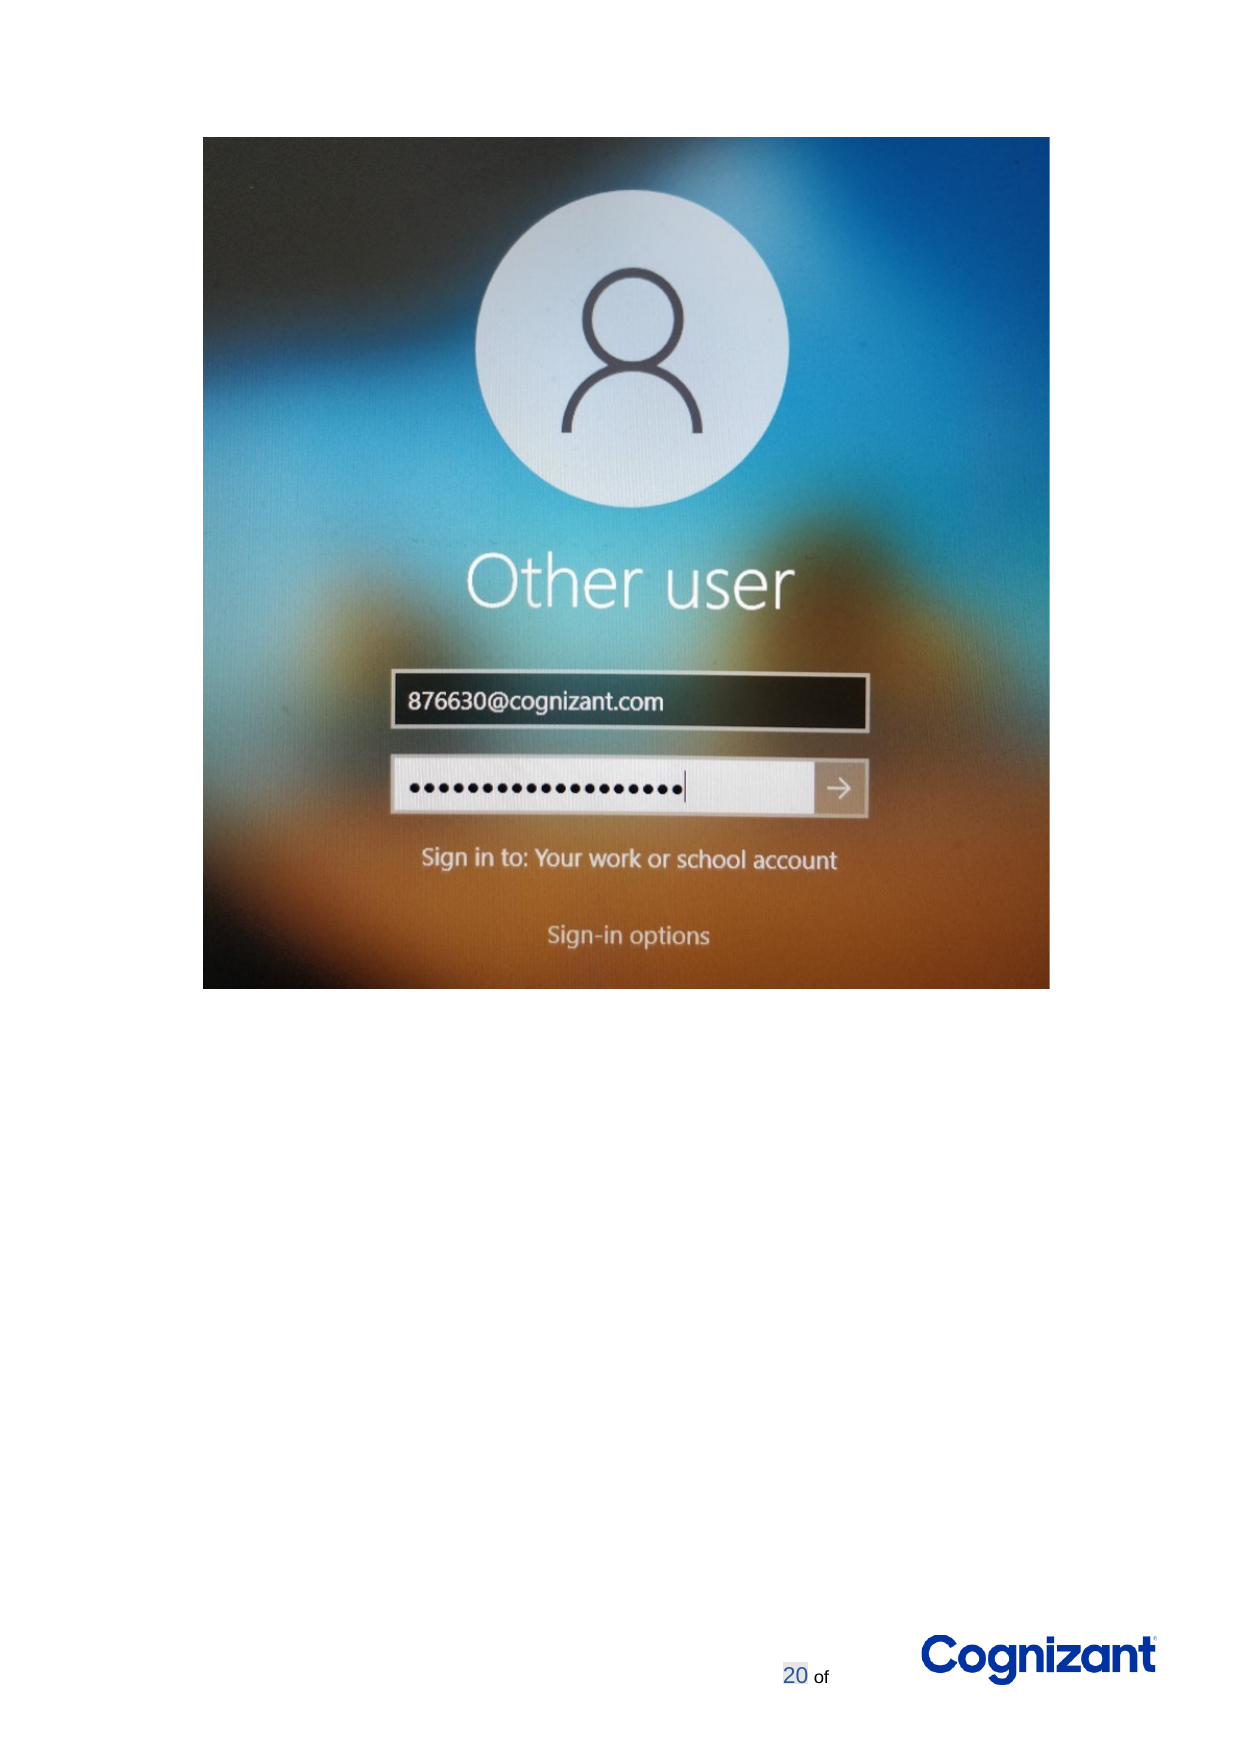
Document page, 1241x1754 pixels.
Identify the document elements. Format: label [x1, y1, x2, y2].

picture [203, 137, 1050, 989]
picture [921, 1635, 1157, 1685]
